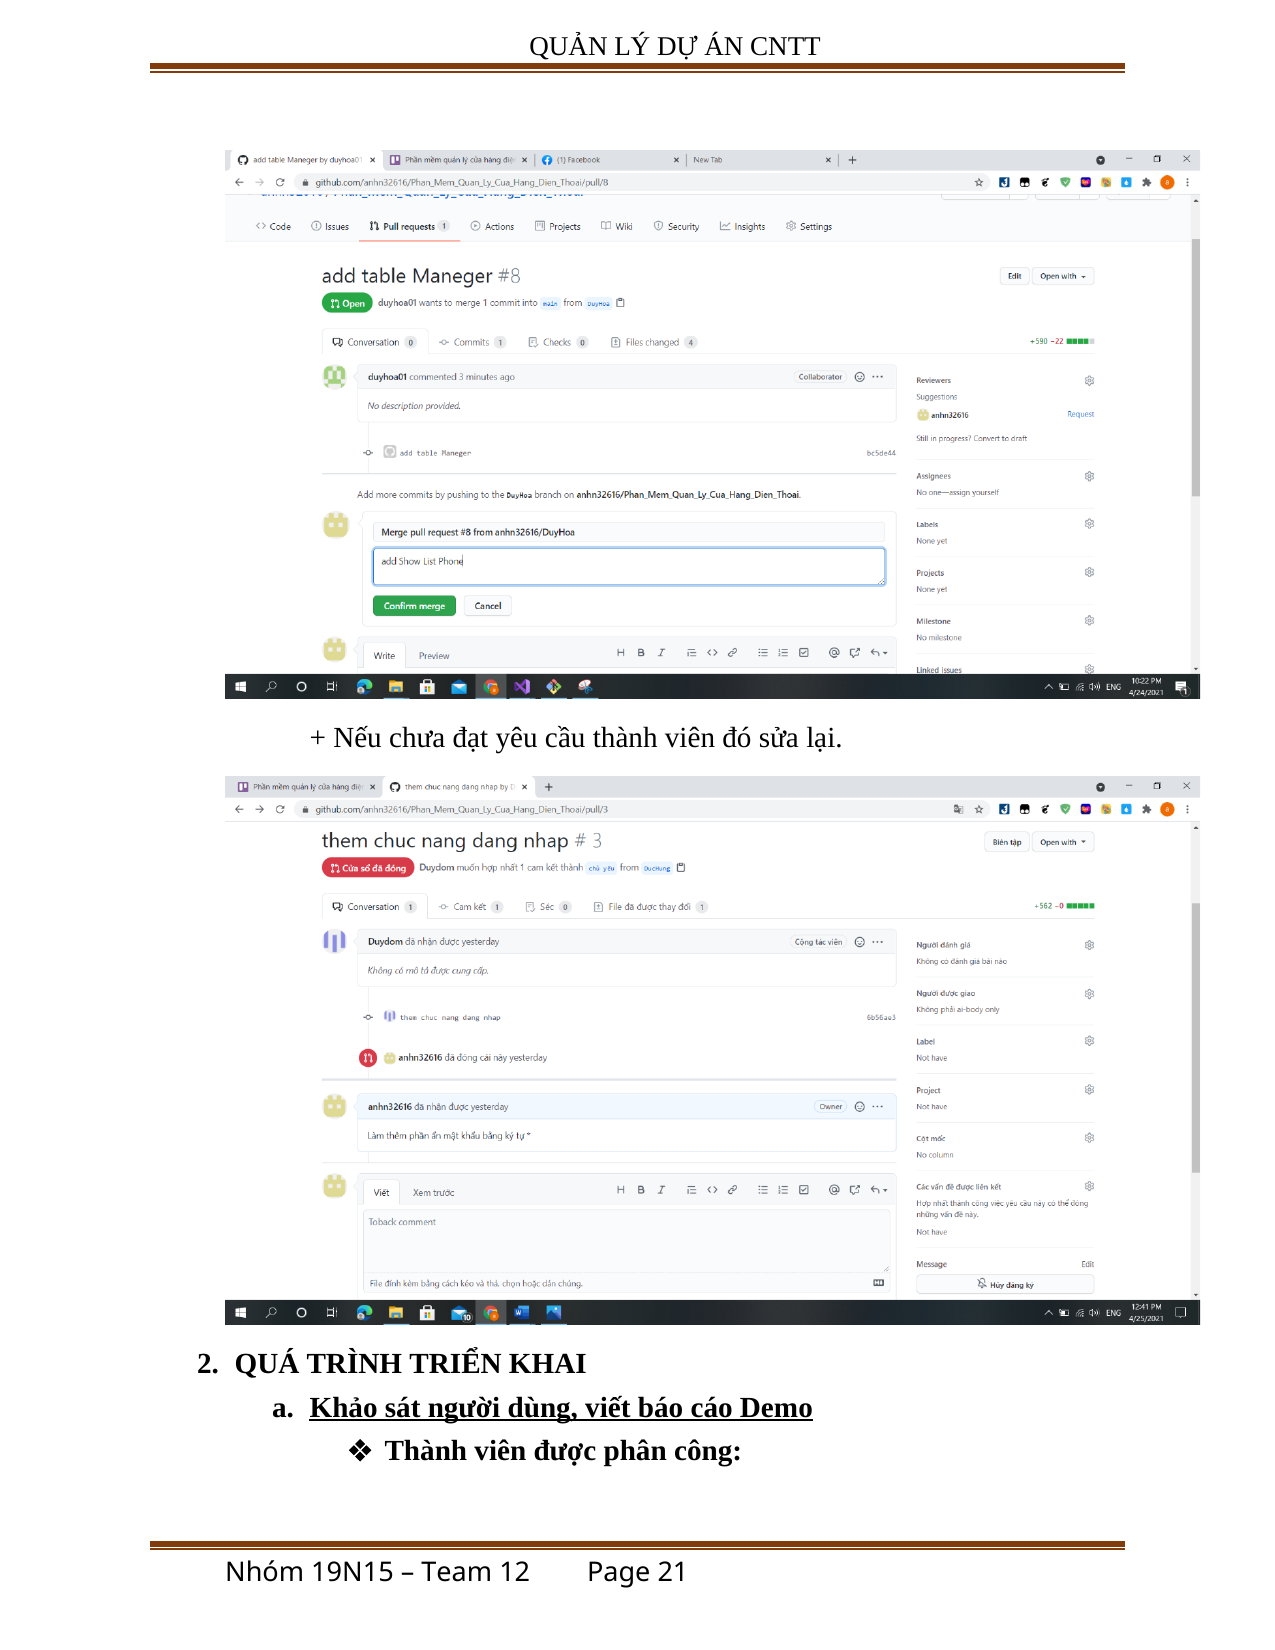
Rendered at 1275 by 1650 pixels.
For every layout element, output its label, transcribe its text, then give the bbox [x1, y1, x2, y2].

list + Nếu chưa đạt yêu cầu thành viên đó sửa lại. [309, 720, 1125, 754]
list QUÁ TRÌNH TRIỂN KHAI [197, 1346, 1125, 1380]
picture [225, 776, 1200, 1325]
list Khảo sát người dùng, viết báo cáo Demo [272, 1390, 1125, 1423]
list Thành viên được phân công: [347, 1433, 1125, 1467]
picture [225, 150, 1200, 699]
